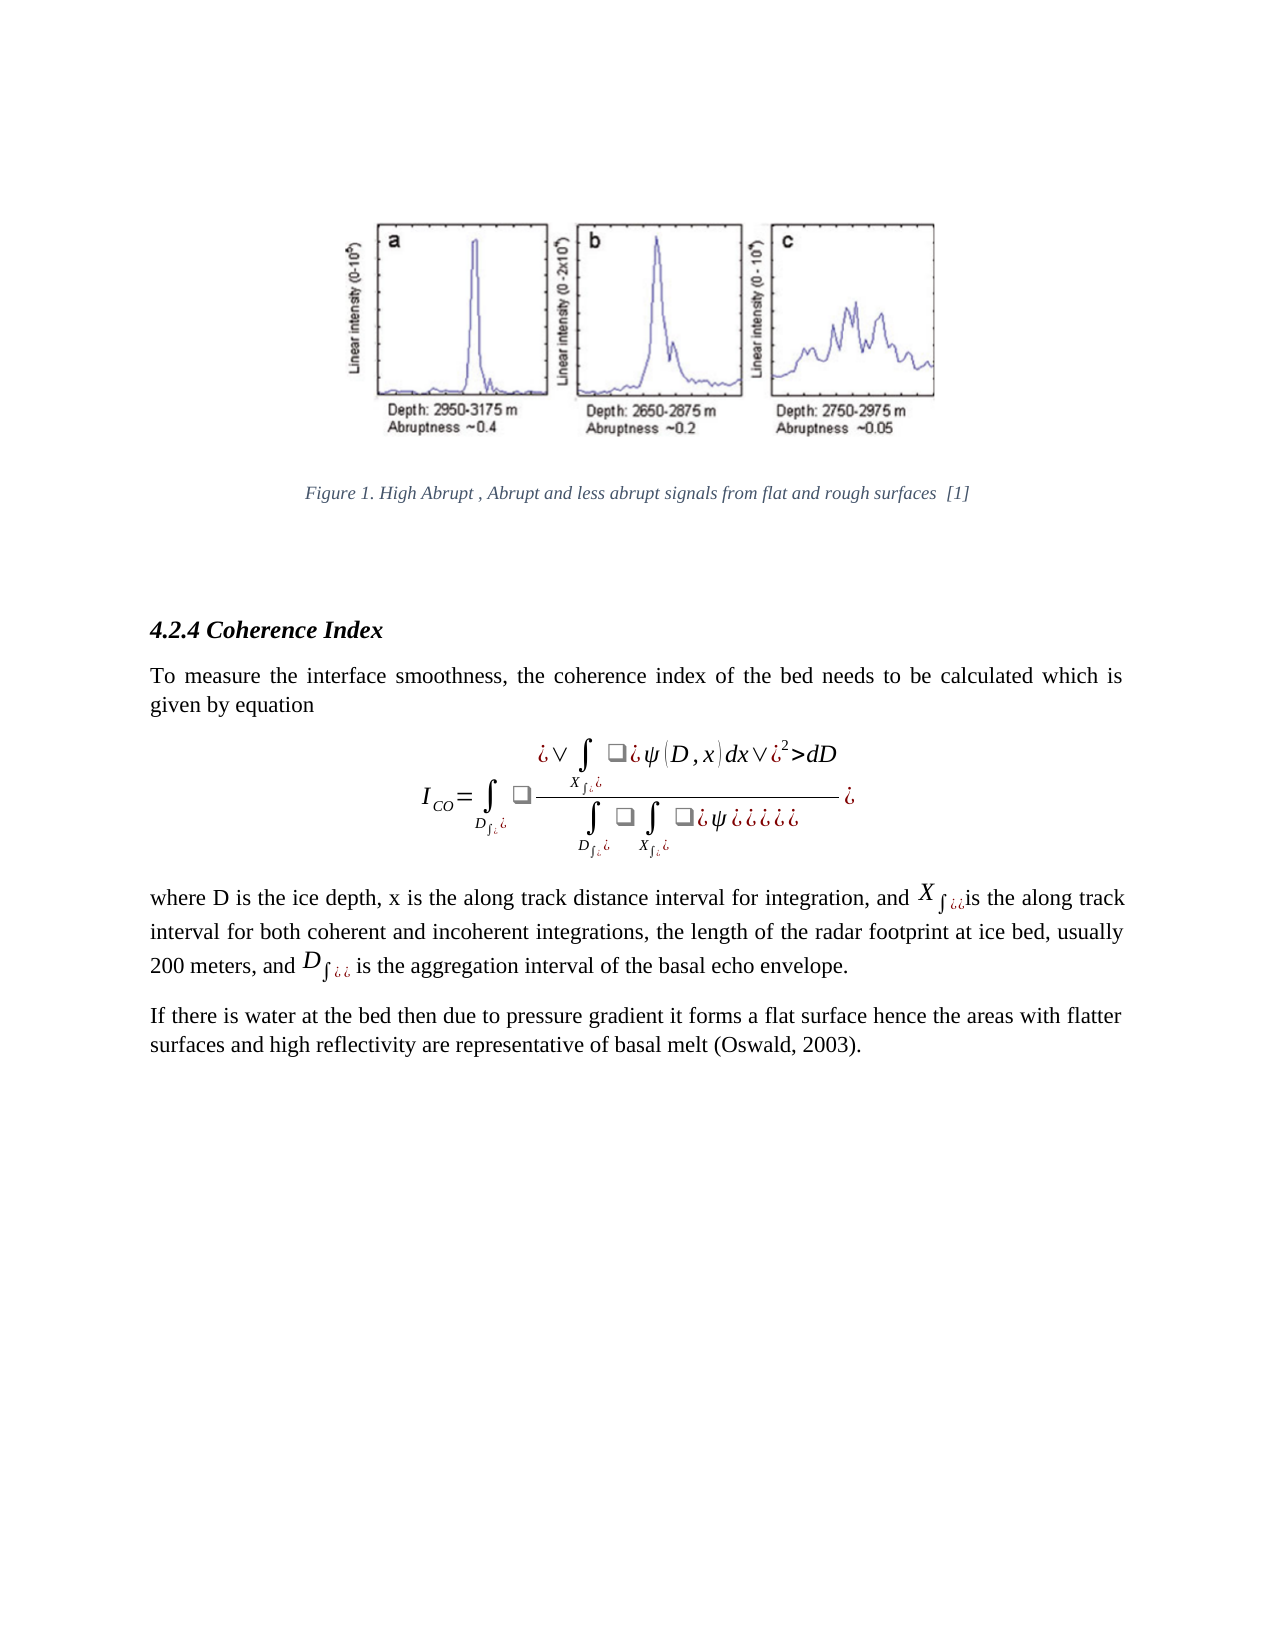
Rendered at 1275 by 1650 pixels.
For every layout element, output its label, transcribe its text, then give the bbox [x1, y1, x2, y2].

text To measure the interface smoothness, the coherence index of the bed needs to be calculated which is given by equation [150, 663, 1125, 717]
picture [330, 192, 945, 462]
text where D is the ice depth, x is the along track distance interval for integration, and is the along track interval for both coherent and incoherent integrations, the length of the radar footprint at ice bed, usually 200 meters, and is the aggregation interval of the basal echo envelope. [150, 878, 1125, 984]
text If there is water at the bed then due to pressure gradient it forms a flat surface hence the areas with flatter surfaces and high reflectivity are representative of basal melt (Oswald, 2003). [150, 1002, 1125, 1057]
text 4.2.4 Coherence Index [150, 615, 1125, 644]
